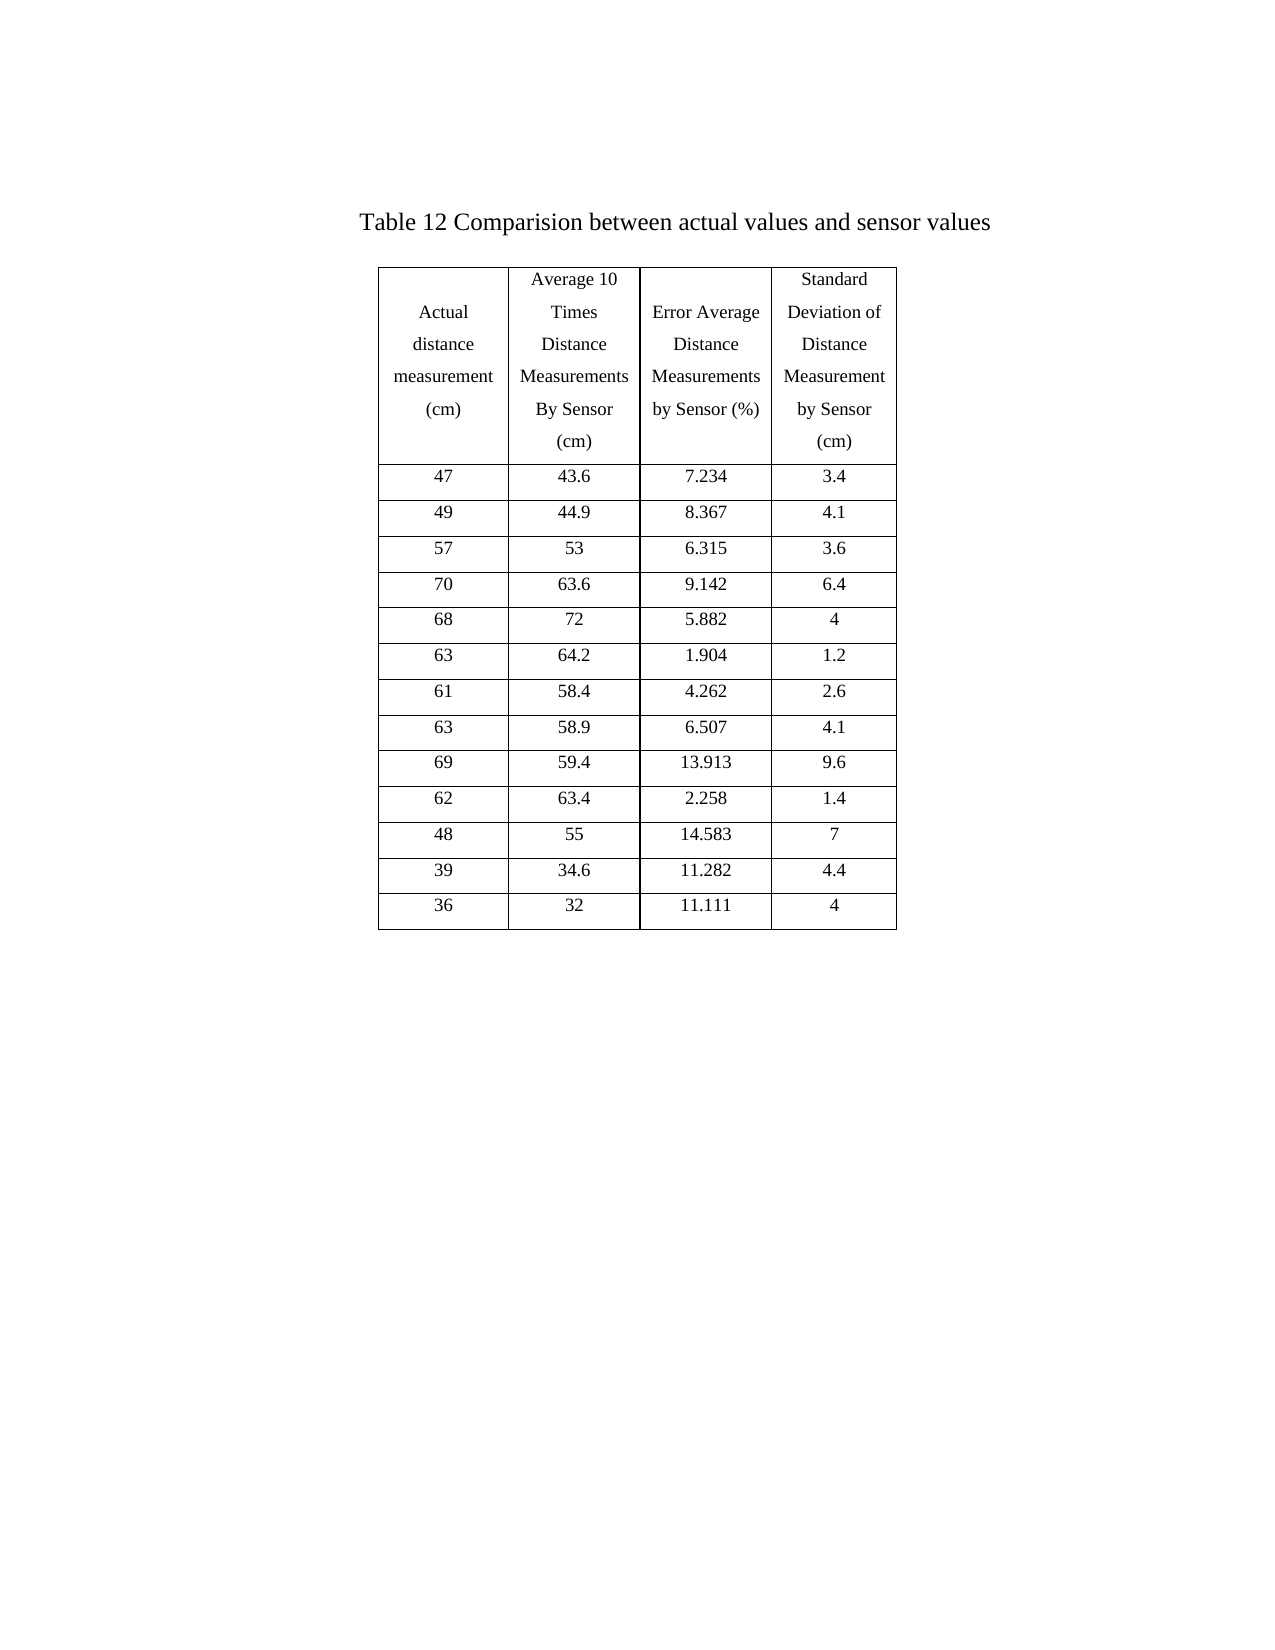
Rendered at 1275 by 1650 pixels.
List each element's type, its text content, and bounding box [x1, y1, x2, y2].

table_cell 70 [379, 573, 508, 607]
table_cell 3.6 [772, 537, 896, 572]
table_cell 49 [379, 501, 508, 536]
table_cell 63.4 [509, 787, 639, 822]
table_cell 9.6 [772, 751, 896, 786]
table_cell 7 [772, 823, 896, 857]
table_cell 6.4 [772, 573, 896, 607]
table_cell 11.282 [641, 859, 771, 893]
table_cell 4.1 [772, 716, 896, 750]
table_cell 63.6 [509, 573, 639, 607]
table_header Error Average Distance Measurements by Sensor (%) [641, 268, 771, 464]
table_cell 69 [379, 751, 508, 786]
table_cell 11.111 [641, 894, 771, 929]
table_cell 1.4 [772, 787, 896, 822]
table_cell 55 [509, 823, 639, 857]
table_cell 3.4 [772, 465, 896, 500]
table_cell 62 [379, 787, 508, 822]
table_cell 4.262 [641, 680, 771, 714]
table_cell 57 [379, 537, 508, 572]
table_cell 5.882 [641, 608, 771, 643]
table_cell 1.2 [772, 644, 896, 679]
table_cell 9.142 [641, 573, 771, 607]
table_cell 44.9 [509, 501, 639, 536]
table_cell 7.234 [641, 465, 771, 500]
table_cell 43.6 [509, 465, 639, 500]
table_cell 6.507 [641, 716, 771, 750]
table_cell 6.315 [641, 537, 771, 572]
table_header Standard Deviation of Distance Measurement by Sensor (cm) [772, 268, 896, 464]
table_cell 47 [379, 465, 508, 500]
table_cell 4.4 [772, 859, 896, 893]
table_cell 14.583 [641, 823, 771, 857]
table_cell 39 [379, 859, 508, 893]
table_cell 4.1 [772, 501, 896, 536]
table_cell 36 [379, 894, 508, 929]
table_cell 61 [379, 680, 508, 714]
text Table 12 Comparision between actual values and sensor values [148, 207, 1127, 236]
table_header Average 10 Times Distance Measurements By Sensor (cm) [509, 268, 639, 464]
table_cell 68 [379, 608, 508, 643]
table_cell 72 [509, 608, 639, 643]
table_cell 13.913 [641, 751, 771, 786]
table_cell 48 [379, 823, 508, 857]
table_cell 32 [509, 894, 639, 929]
table_cell 58.9 [509, 716, 639, 750]
table_cell 63 [379, 644, 508, 679]
table_cell 2.258 [641, 787, 771, 822]
table_cell 34.6 [509, 859, 639, 893]
table_cell 58.4 [509, 680, 639, 714]
table_cell 8.367 [641, 501, 771, 536]
table_header Actual distance measurement (cm) [379, 268, 508, 464]
table_cell 59.4 [509, 751, 639, 786]
table_cell 1.904 [641, 644, 771, 679]
table_cell 4 [772, 894, 896, 929]
table_cell 63 [379, 716, 508, 750]
table_cell 64.2 [509, 644, 639, 679]
table_cell 2.6 [772, 680, 896, 714]
table_cell 53 [509, 537, 639, 572]
table_cell 4 [772, 608, 896, 643]
